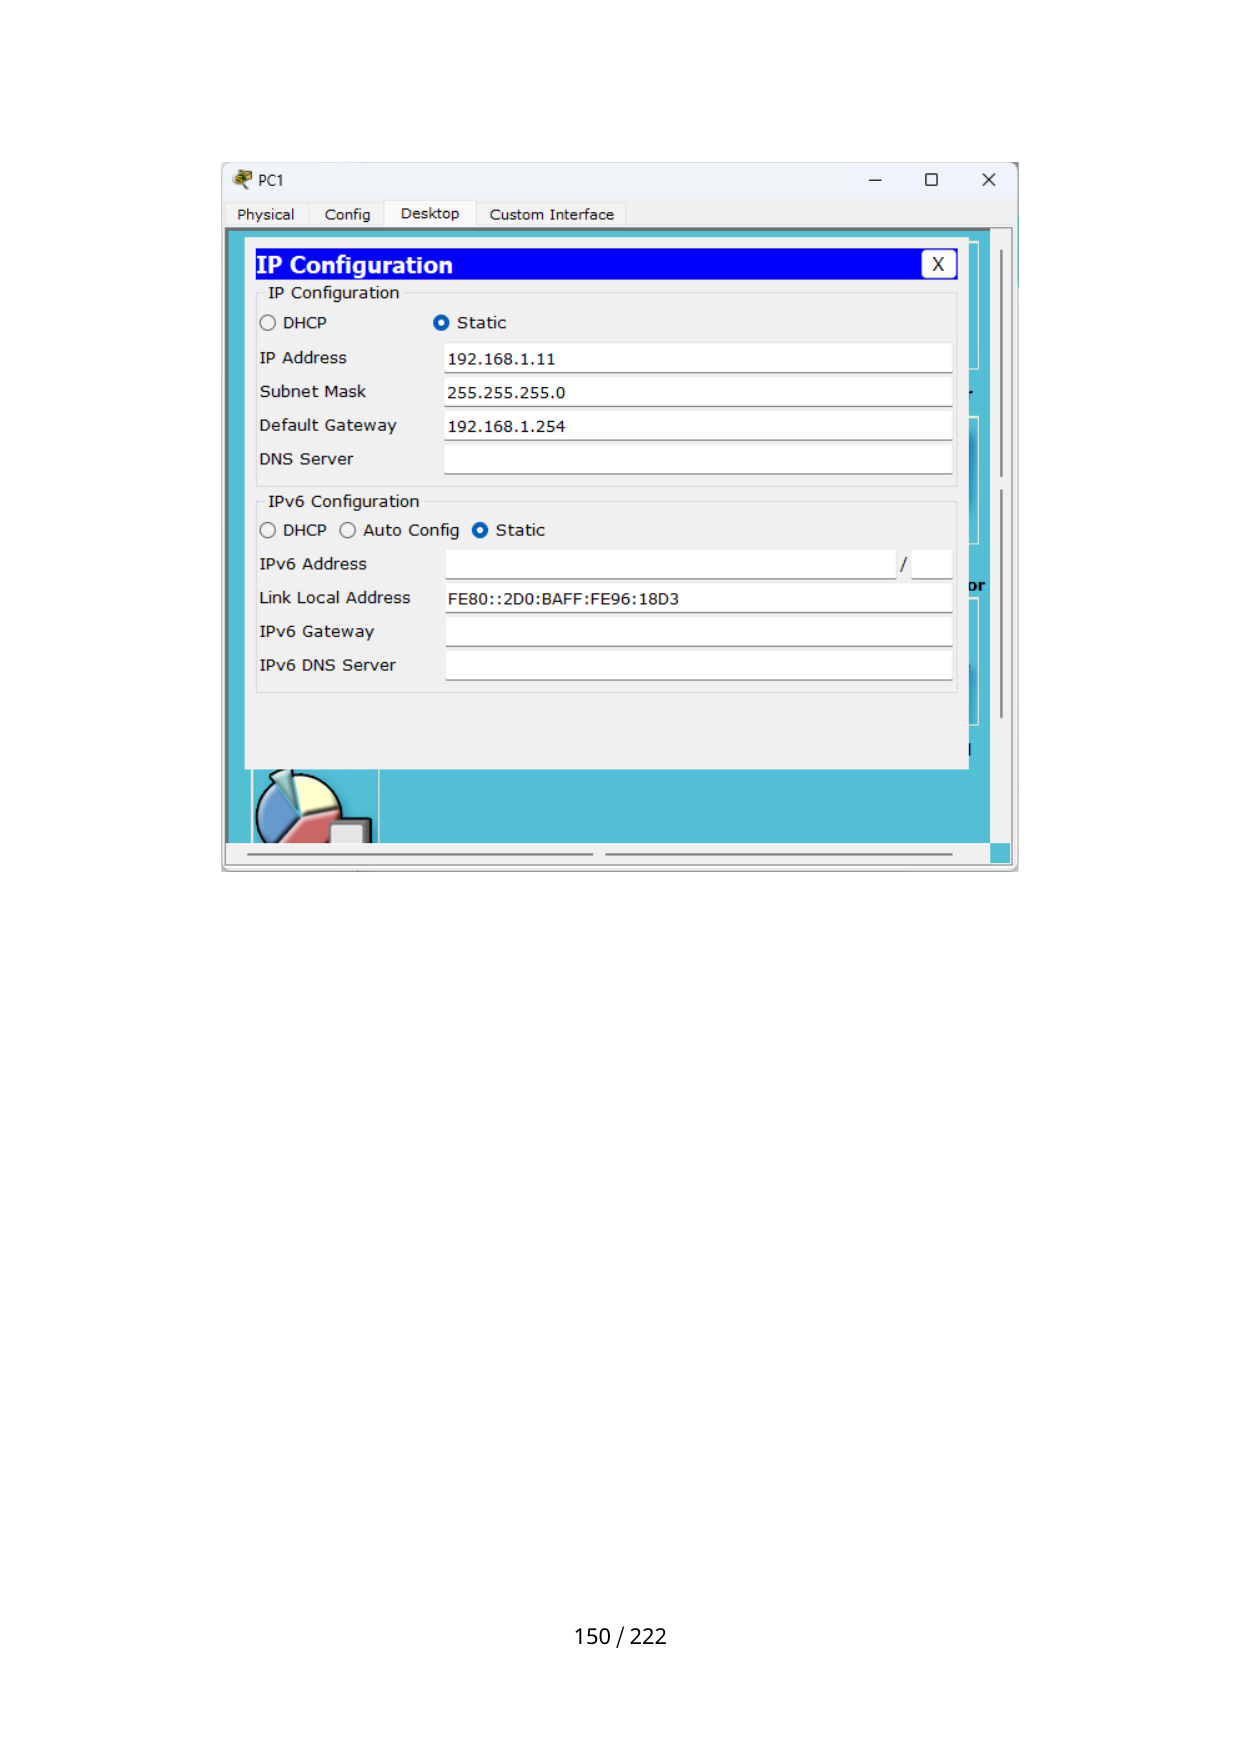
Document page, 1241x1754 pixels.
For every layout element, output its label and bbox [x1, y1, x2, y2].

picture [221, 162, 1019, 872]
